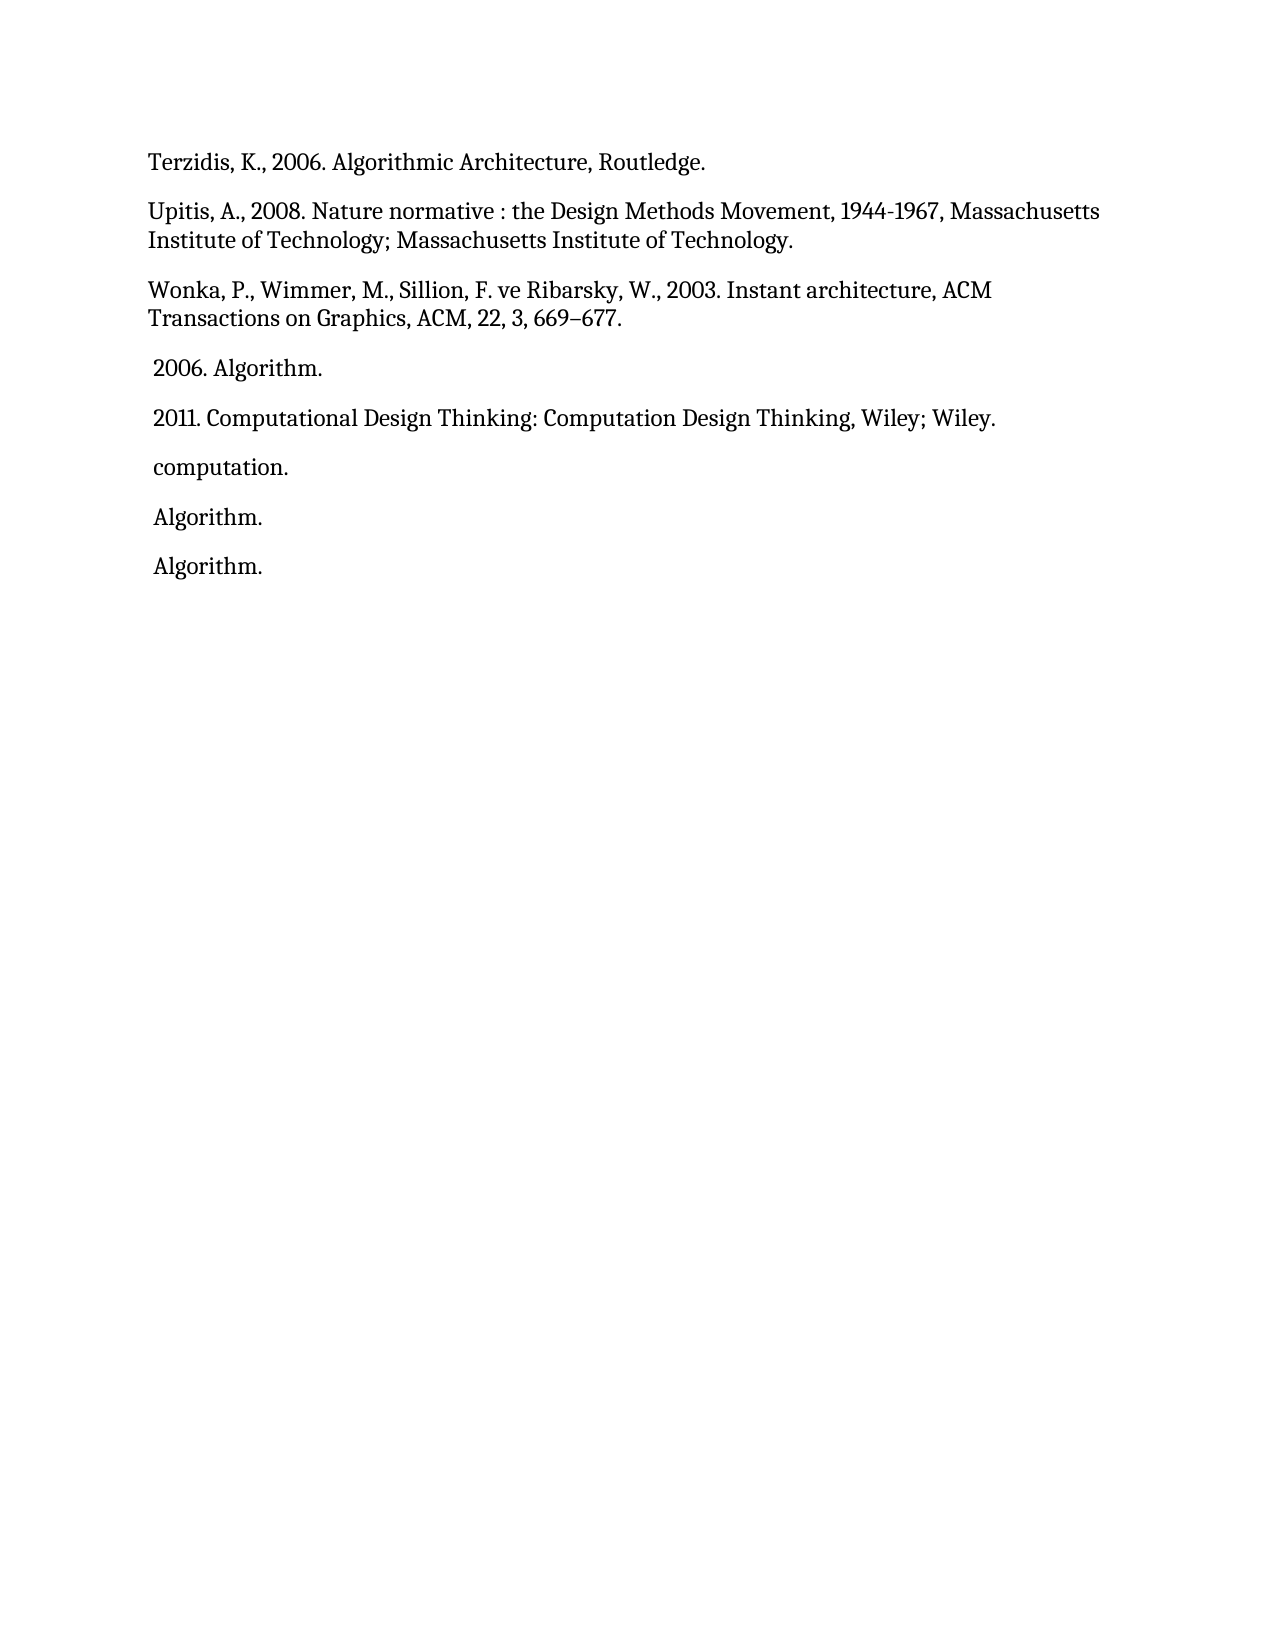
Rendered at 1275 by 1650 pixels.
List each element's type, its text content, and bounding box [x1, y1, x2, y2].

text computation. [148, 453, 1127, 482]
text Upitis, A., 2008. Nature normative : the Design Methods Movement, 1944-1967, Massachusetts Institute of Technology; Massachusetts Institute of Technology. [148, 197, 1127, 255]
text Wonka, P., Wimmer, M., Sillion, F. ve Ribarsky, W., 2003. Instant architecture, ACM Transactions on Graphics, ACM, 22, 3, 669–677. [148, 276, 1127, 333]
text Algorithm. [148, 503, 1127, 531]
text 2006. Algorithm. [148, 354, 1127, 383]
text Terzidis, K., 2006. Algorithmic Architecture, Routledge. [148, 148, 1127, 176]
text 2011. Computational Design Thinking: Computation Design Thinking, Wiley; Wiley. [148, 403, 1127, 432]
text Algorithm. [148, 552, 1127, 581]
